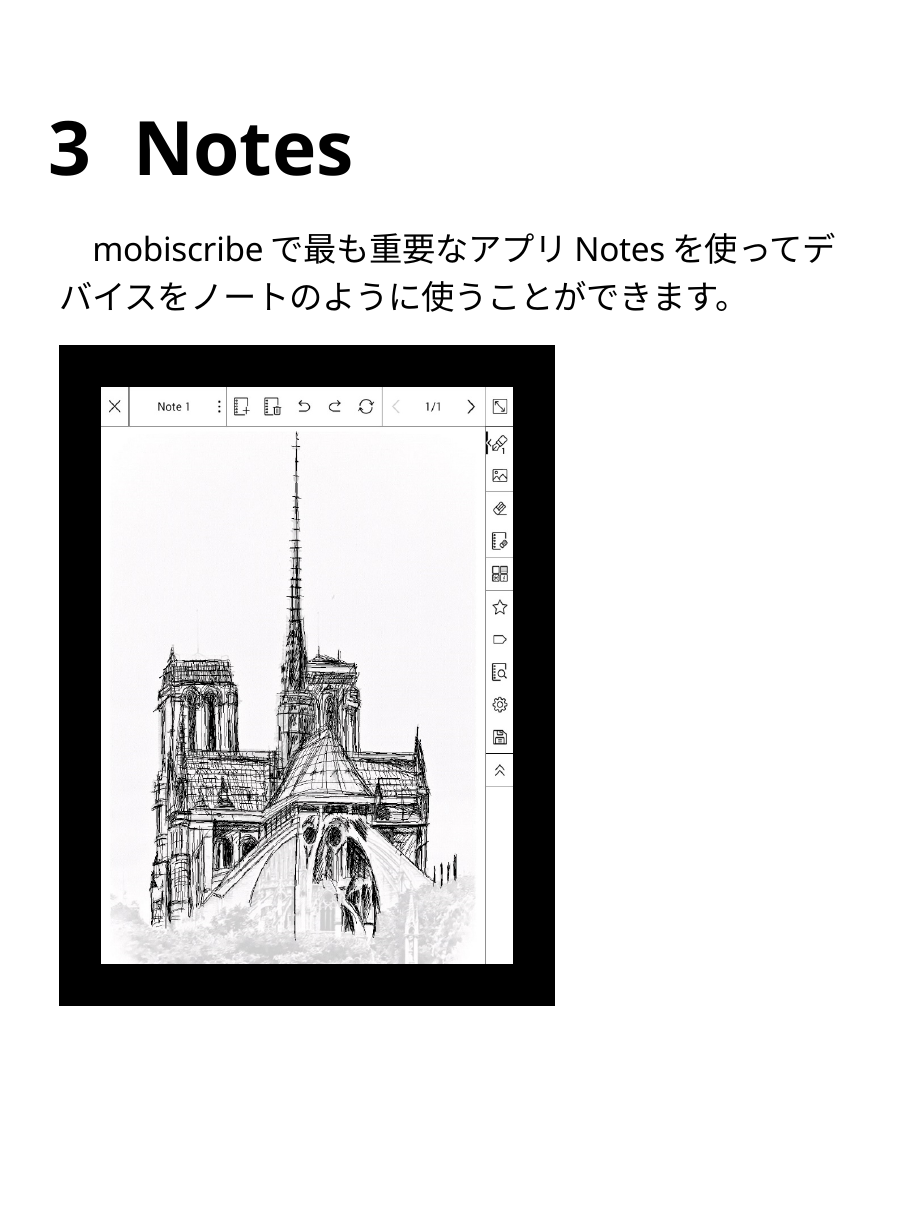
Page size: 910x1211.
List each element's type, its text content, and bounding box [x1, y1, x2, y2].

picture [101, 387, 513, 964]
text mobiscribeで最も重要なアプリNotesを使ってデバイスをノートのように使うことができます。 [59, 223, 851, 319]
subtitle Notes [29, 95, 910, 197]
